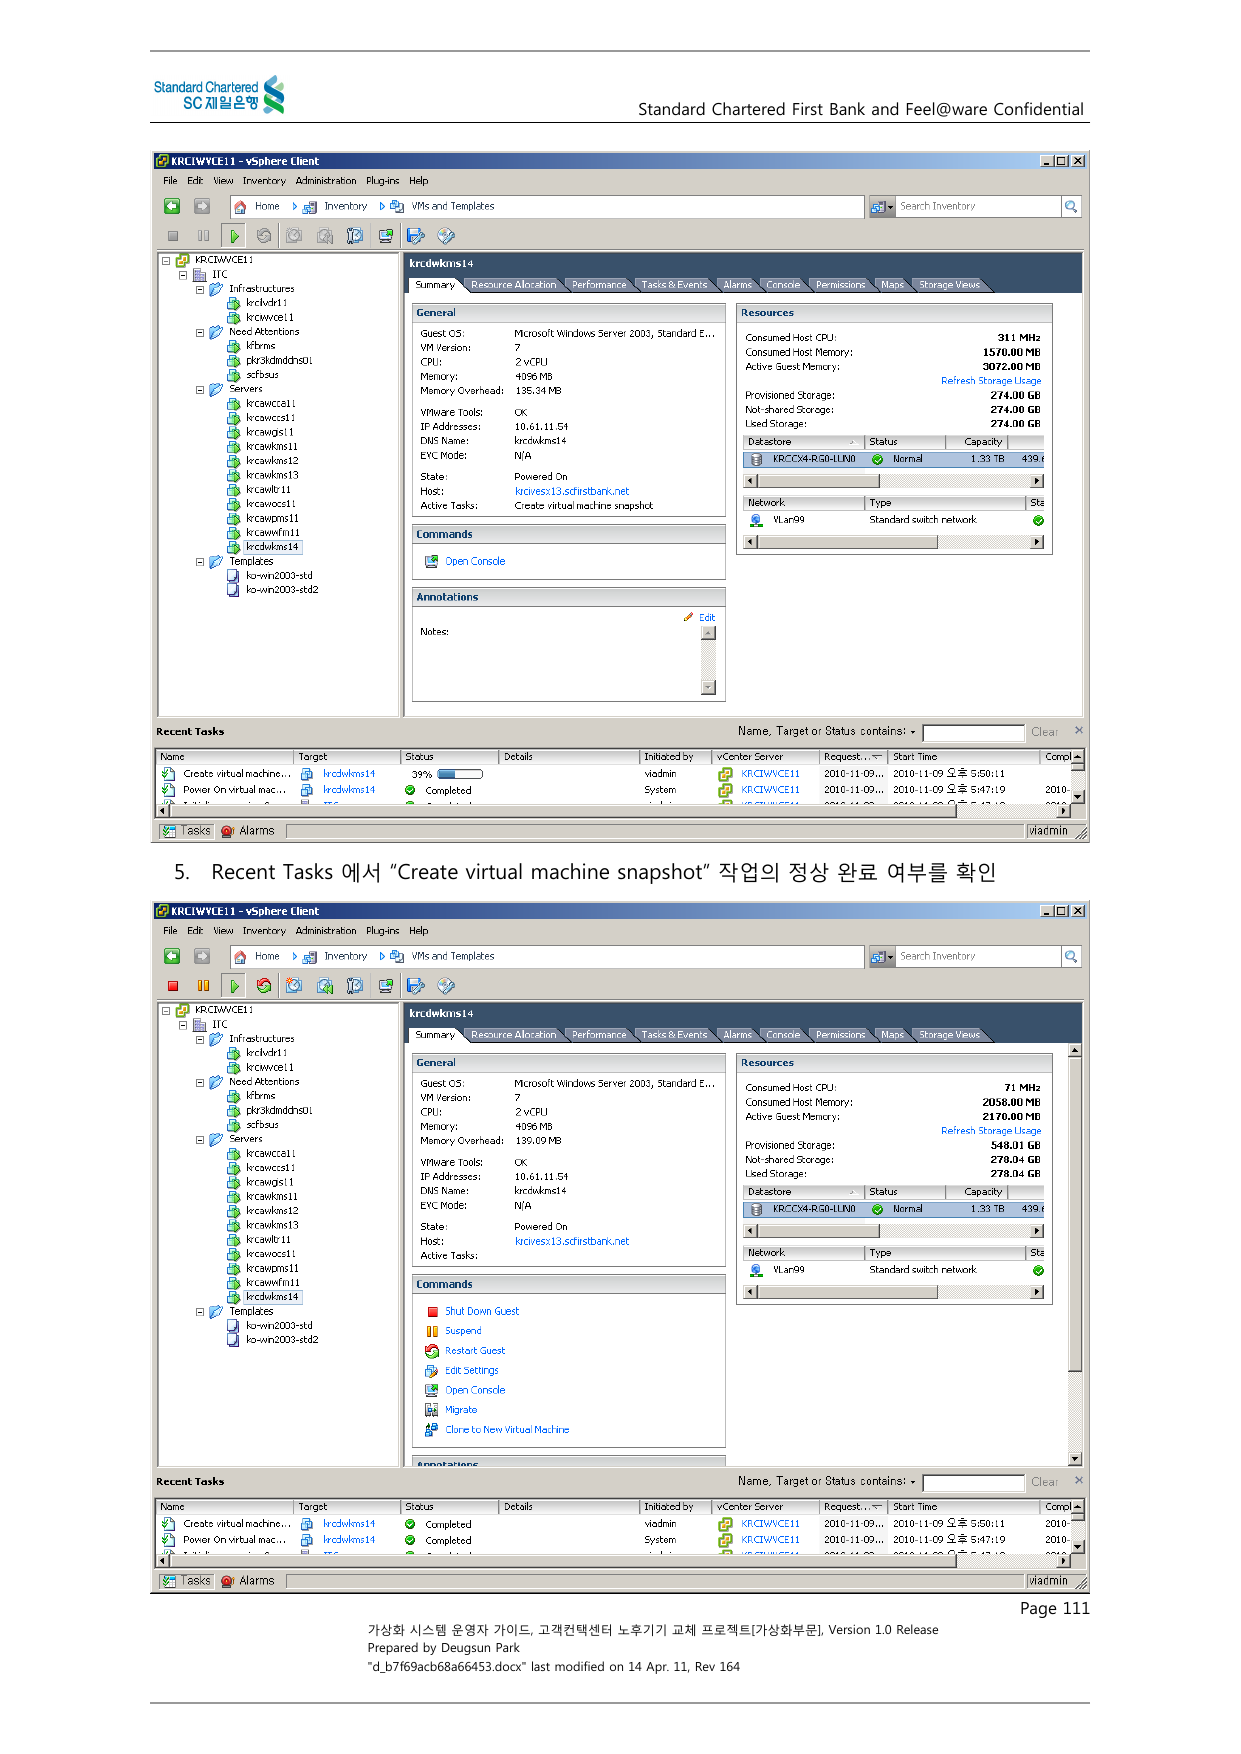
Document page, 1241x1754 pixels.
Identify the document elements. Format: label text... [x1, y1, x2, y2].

picture [150, 900, 1090, 1593]
picture [150, 150, 1090, 843]
list Recent Tasks 에서 “Create virtual machine snapshot” 작업의 정상 완료 여부를 확인 [174, 857, 1090, 885]
